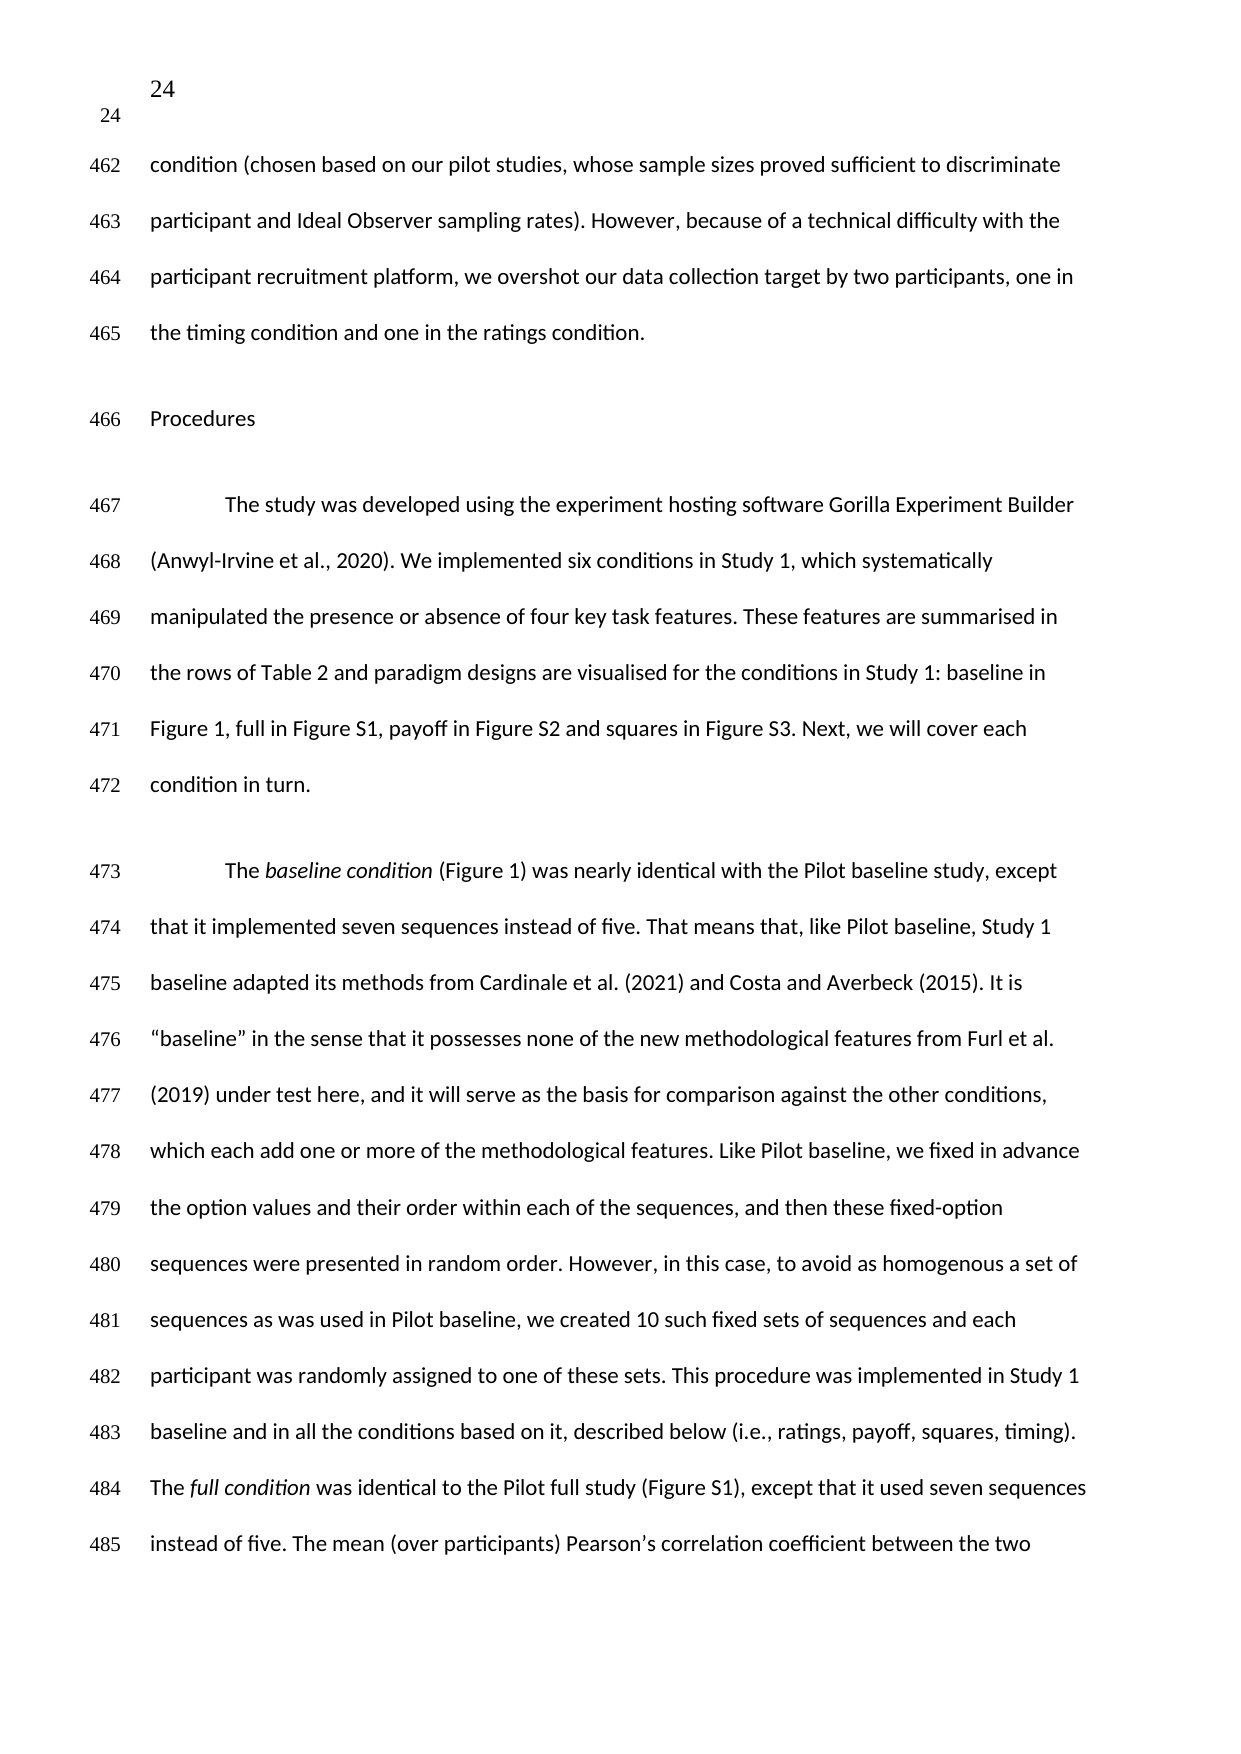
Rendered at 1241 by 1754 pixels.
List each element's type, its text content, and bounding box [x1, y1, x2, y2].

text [150, 150, 1090, 346]
text The study was developed using the experiment hosting software Gorilla Experiment Builder (Anwyl-Irvine et al., 2020). We implemented six conditions in Study 1, which systematically manipulated the presence or absence of four key task features. These features are summarised in the rows of Table 2 and paradigm designs are visualised for the conditions in Study 1: baseline in Figure 1, full in Figure S1, payoff in Figure S2 and squares in Figure S3. Next, we will cover each condition in turn. [150, 490, 1090, 798]
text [150, 856, 1090, 1557]
text Procedures [150, 404, 1090, 432]
